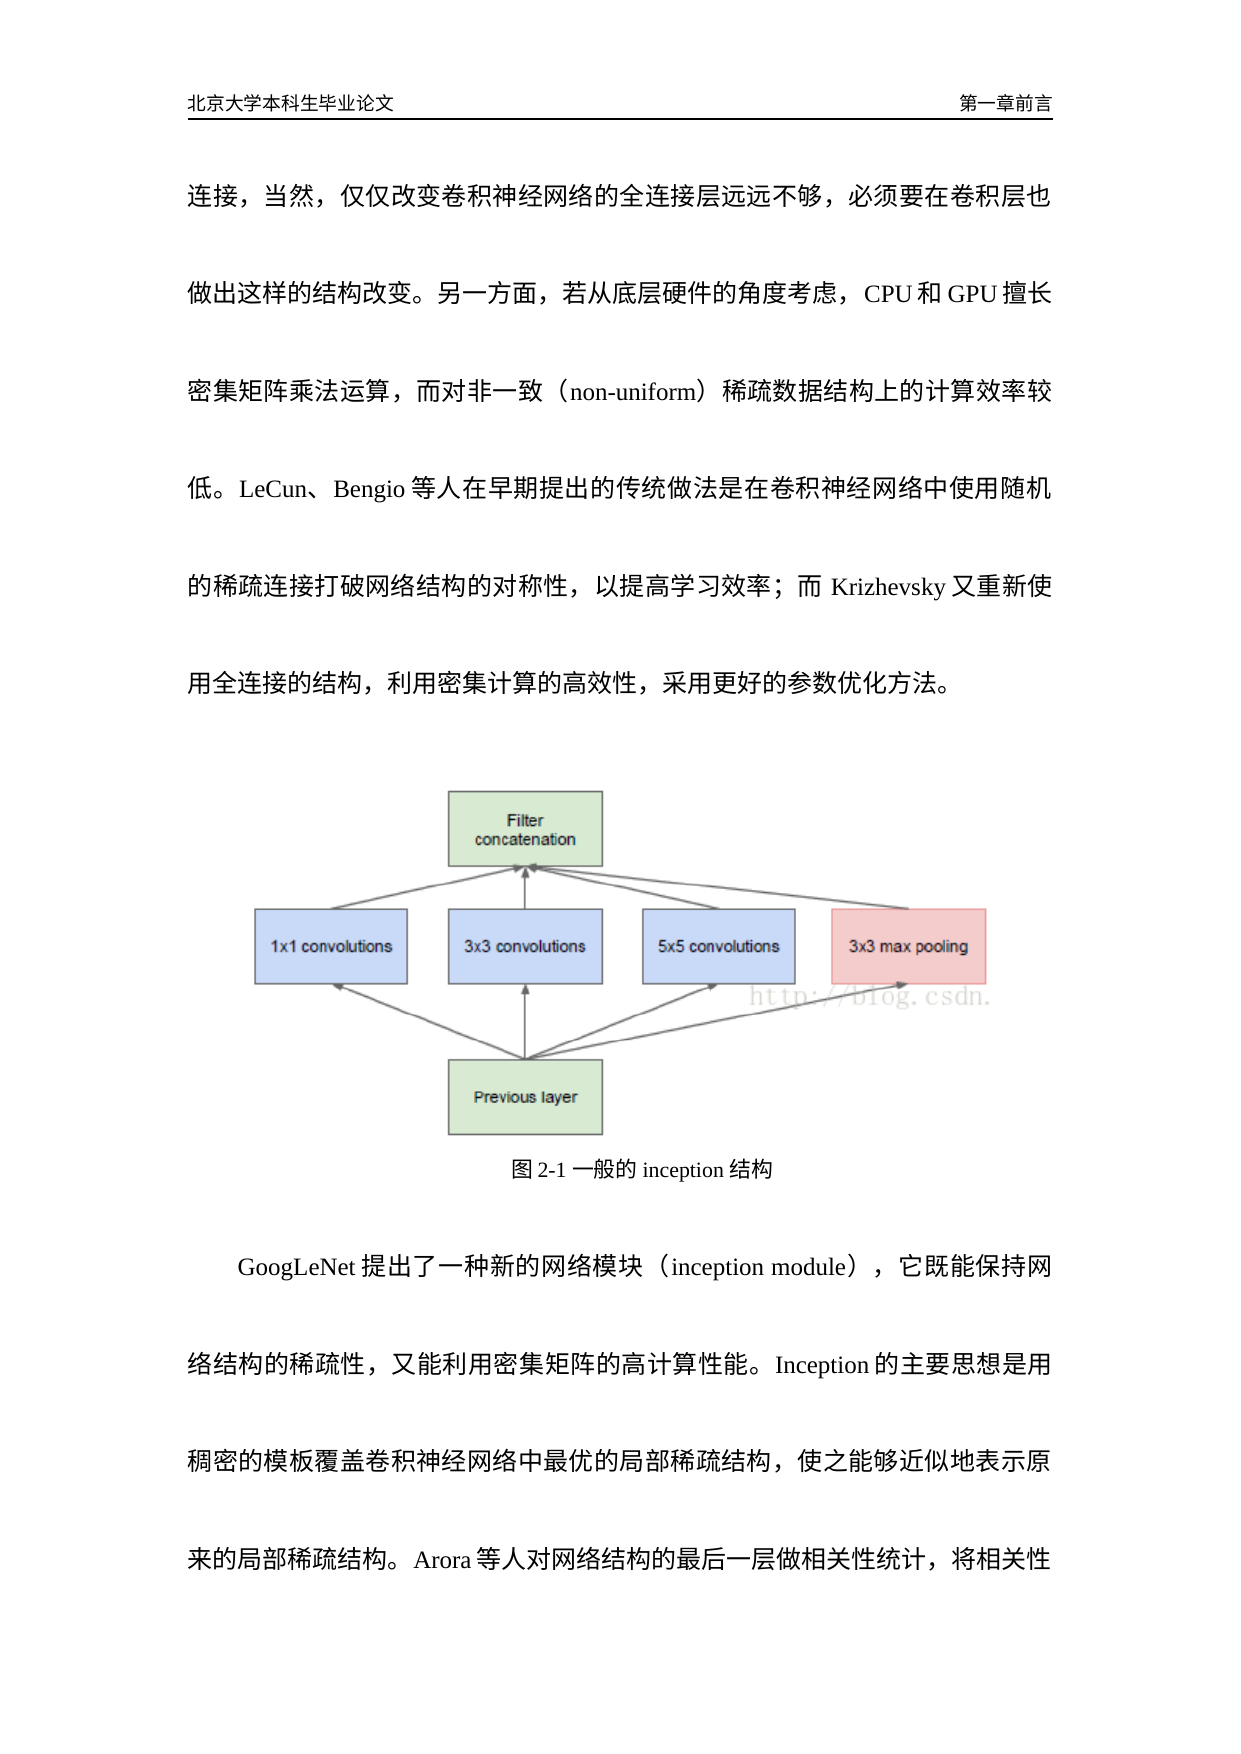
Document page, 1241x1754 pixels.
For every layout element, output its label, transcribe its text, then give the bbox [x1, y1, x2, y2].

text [187, 162, 1053, 714]
picture [246, 780, 995, 1145]
text 图2-1 一般的 inception 结构 [187, 1151, 1053, 1184]
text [187, 1232, 1053, 1590]
